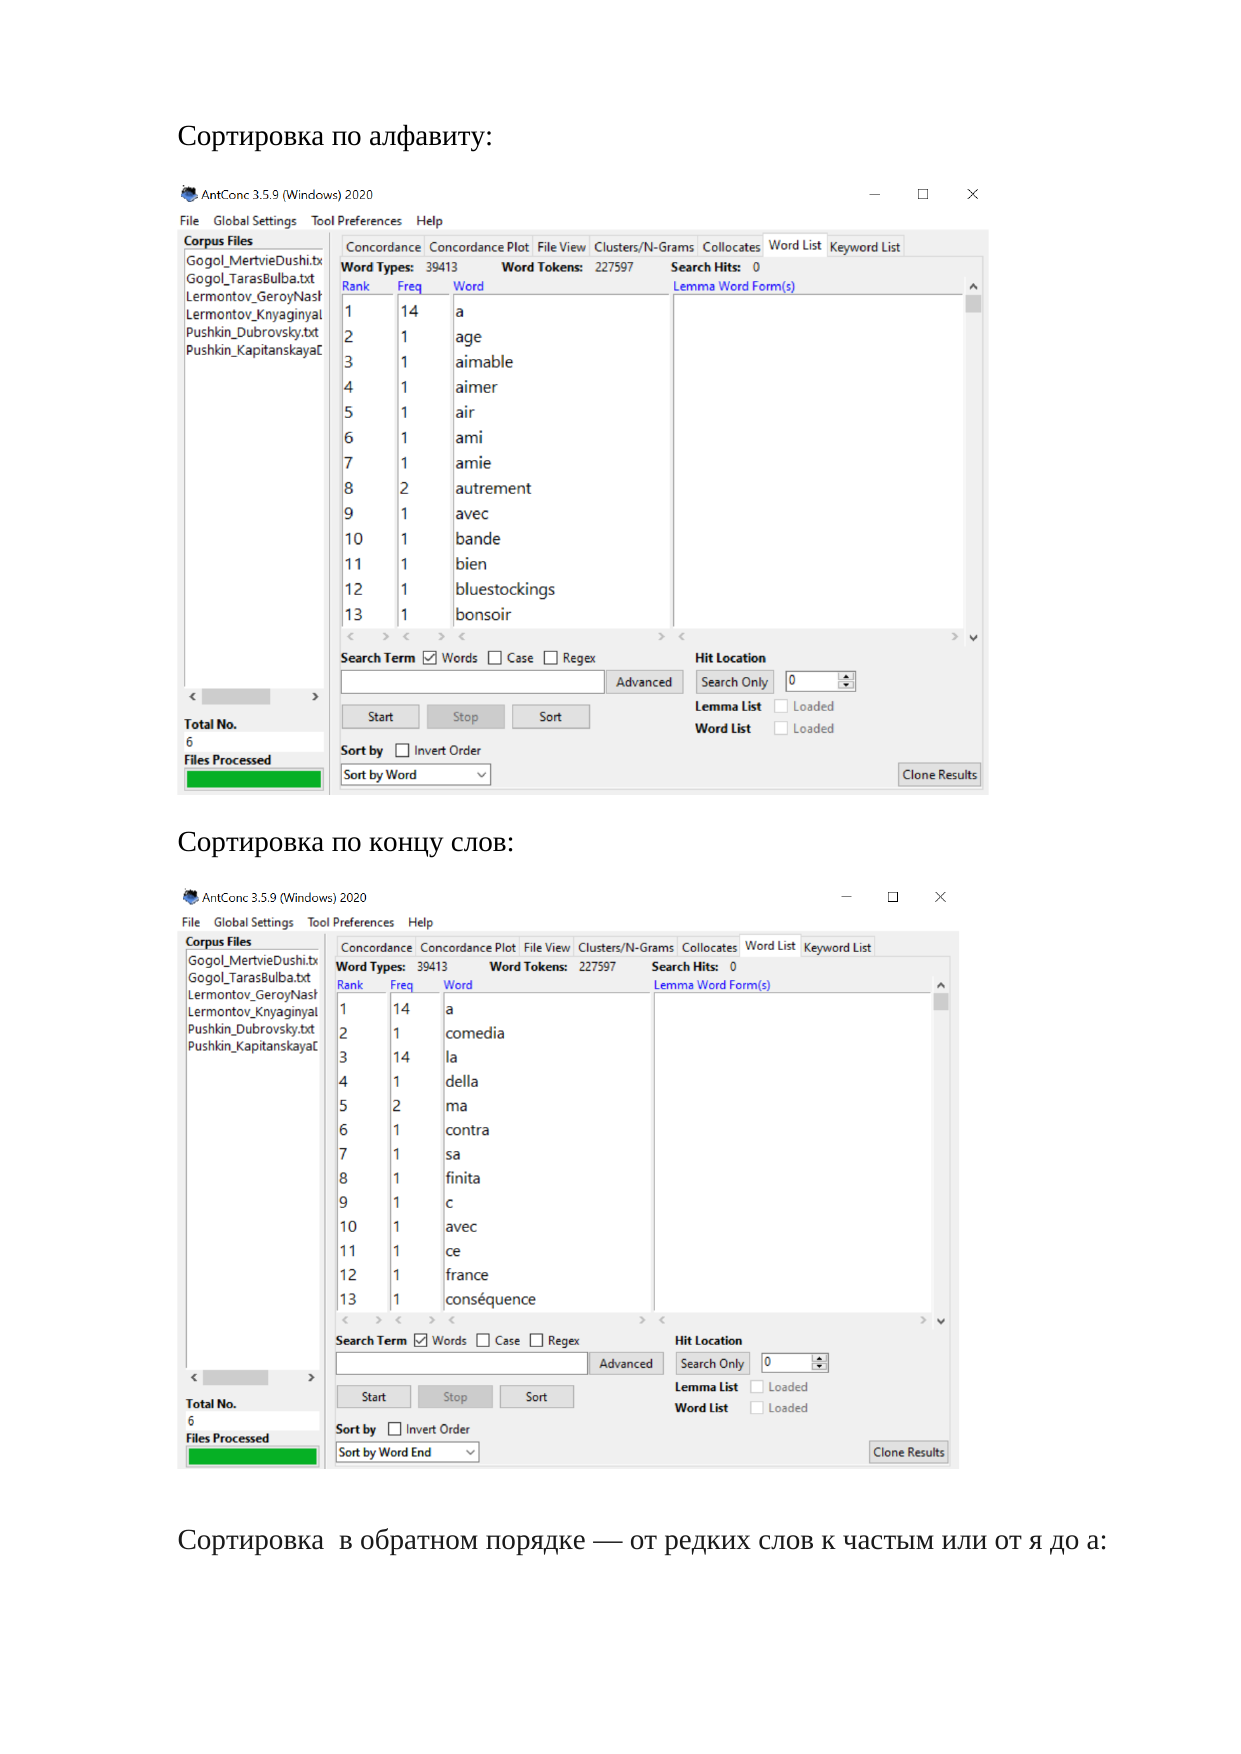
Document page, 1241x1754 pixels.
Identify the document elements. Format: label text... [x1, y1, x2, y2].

picture [177, 886, 960, 1469]
text Сортировка по концу слов: [177, 824, 1152, 857]
text Сортировка в обратном порядке — от редких слов к частым или от я до а: [177, 1522, 1152, 1556]
text Сортировка по алфавиту: [177, 118, 1152, 152]
picture [177, 180, 989, 795]
